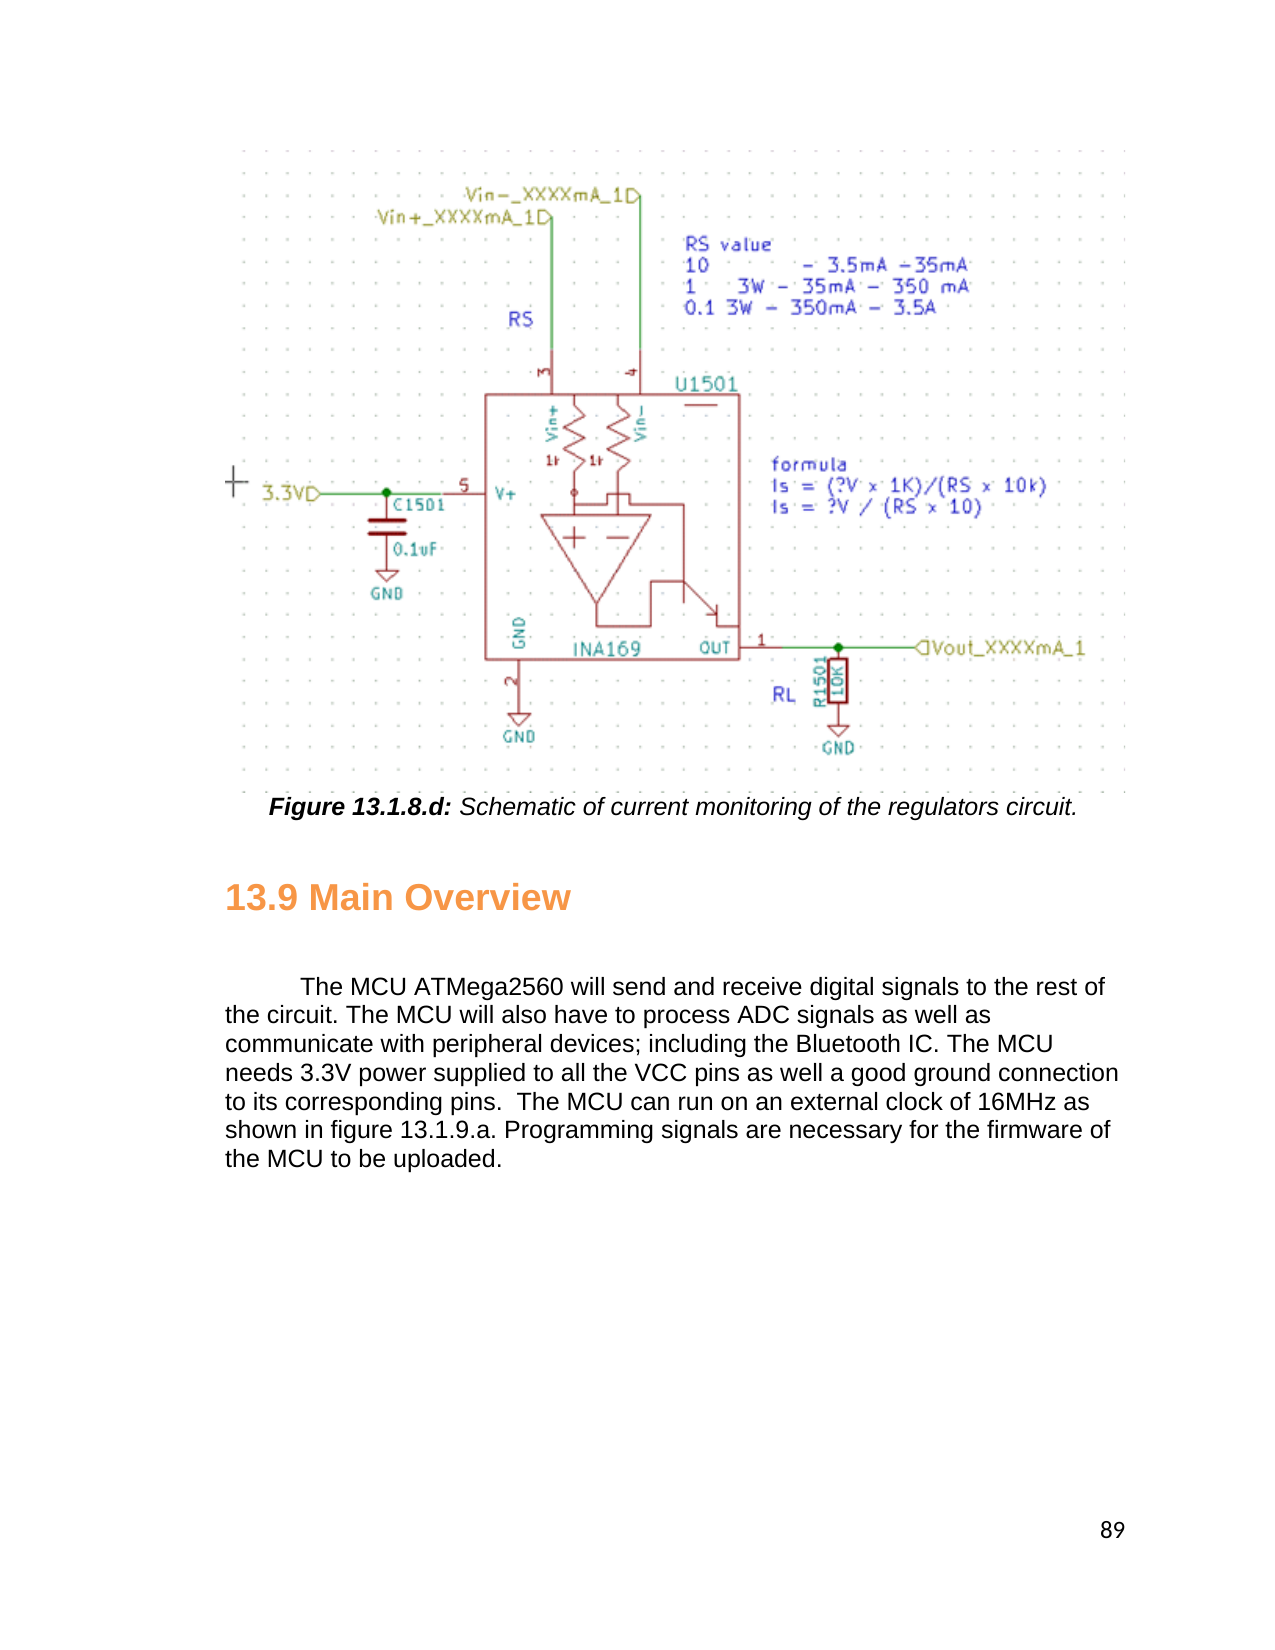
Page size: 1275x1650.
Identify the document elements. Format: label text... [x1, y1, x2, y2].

subtitle 13.9 Main Overview [225, 875, 1125, 918]
picture [225, 150, 1125, 793]
text The MCU ATMega2560 will send and receive digital signals to the rest of the circuit. The MCU will also have to process ADC signals as well as communicate with peripheral devices; including the Bluetooth IC. The MCU needs 3.3V power supplied to all the VCC pins as well a good ground connection to its corresponding pins. The MCU can run on an external clock of 16MHz as shown in figure 13.1.9.a. Programming signals are necessary for the firmware of the MCU to be uploaded. [225, 972, 1125, 1173]
text Figure 13.1.8.d: Schematic of current monitoring of the regulators circuit. [225, 793, 1125, 821]
